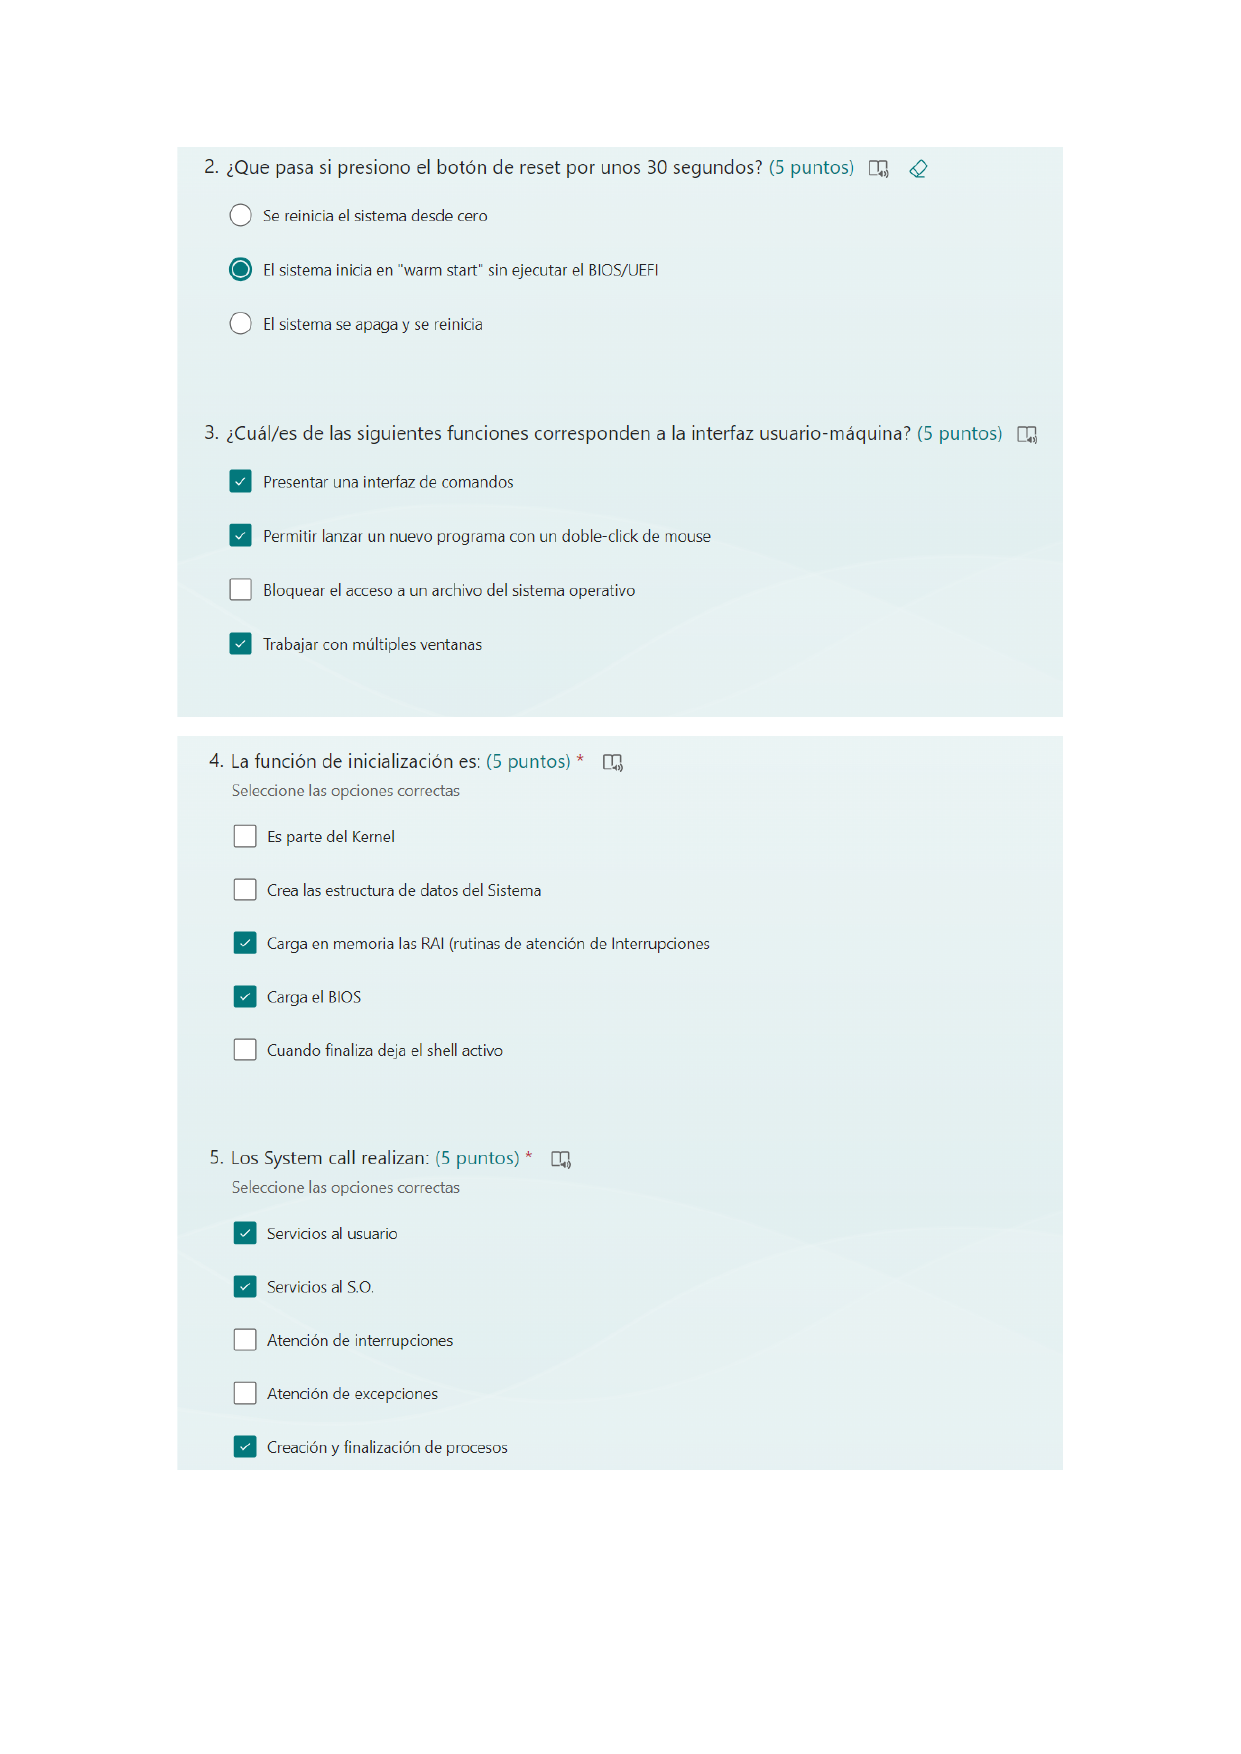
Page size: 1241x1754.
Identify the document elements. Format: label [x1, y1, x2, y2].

picture [177, 736, 1063, 1470]
picture [177, 147, 1063, 717]
